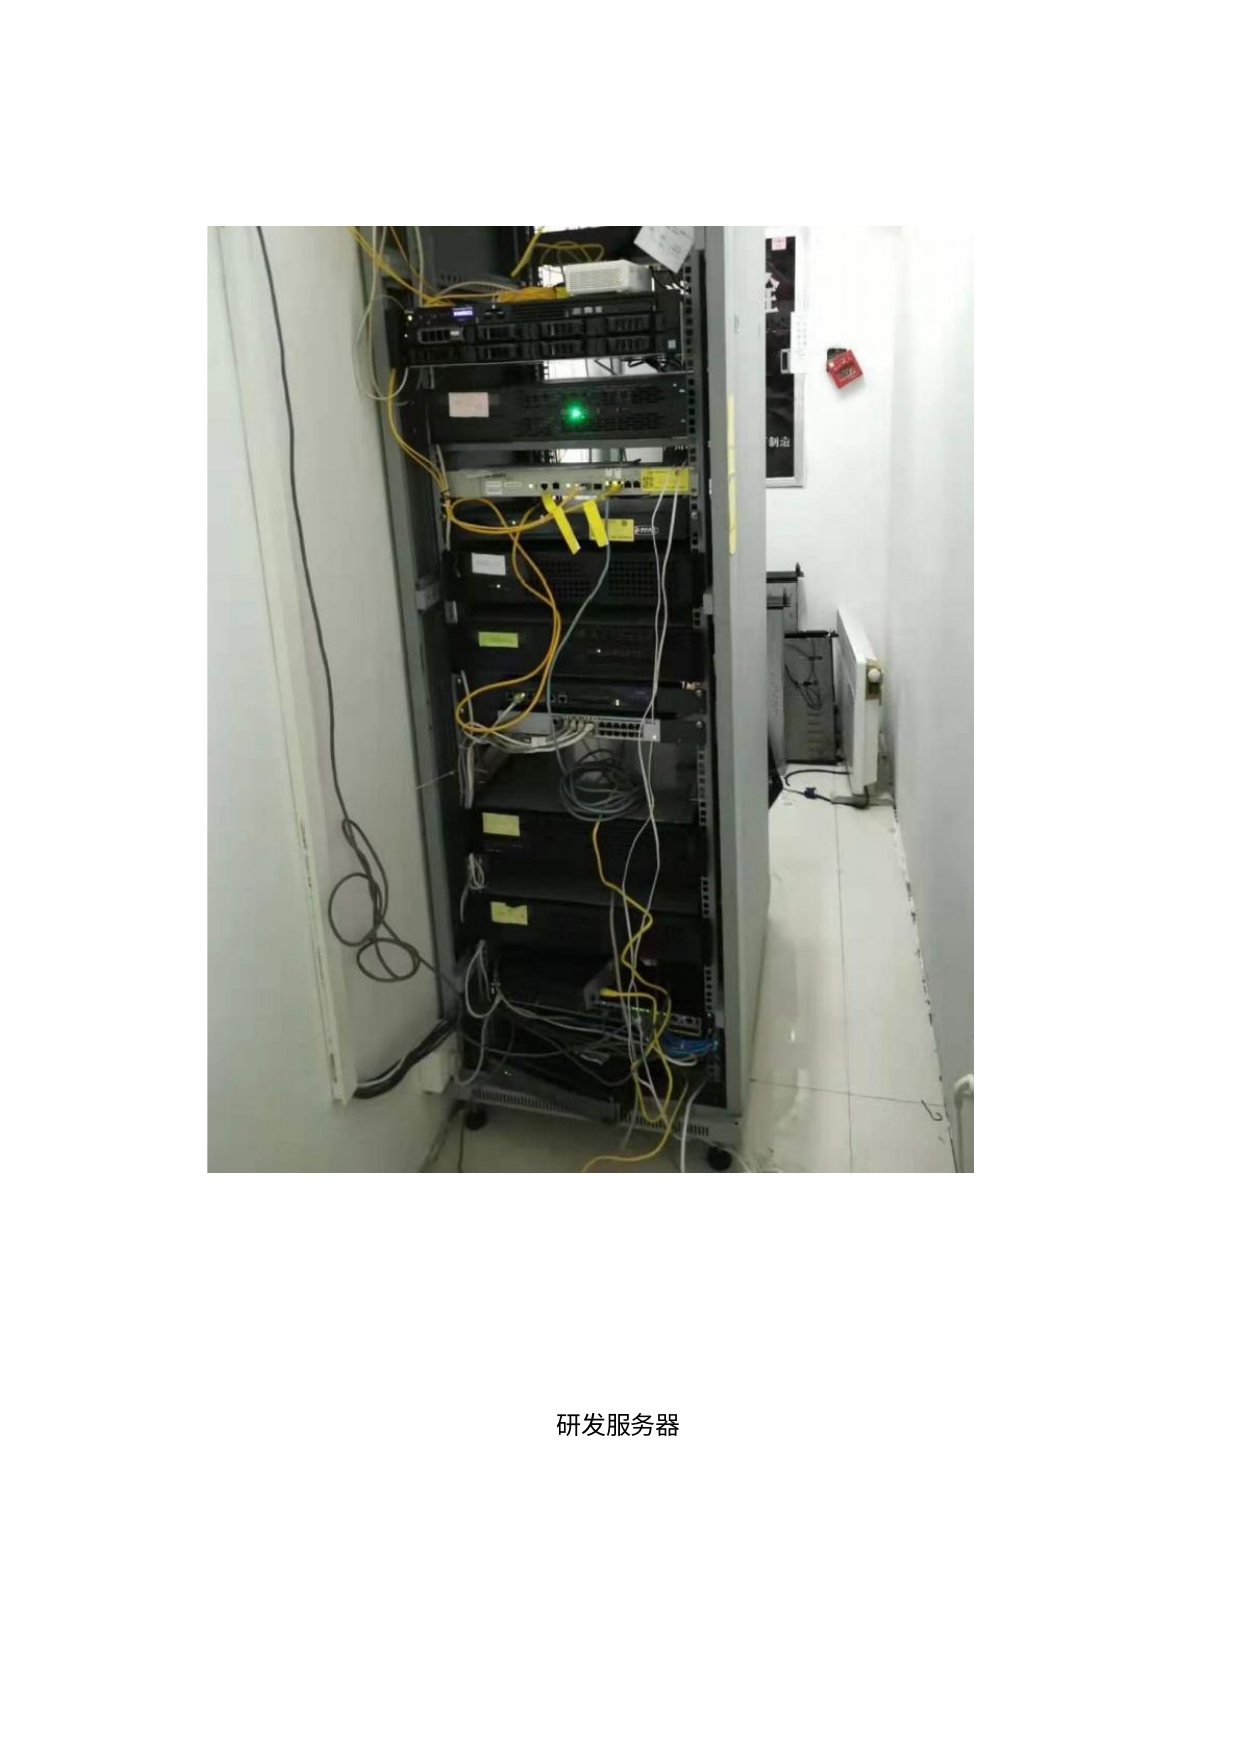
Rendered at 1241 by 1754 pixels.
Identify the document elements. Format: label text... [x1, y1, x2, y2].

text 研发服务器 [556, 1410, 1054, 1441]
picture [207, 226, 974, 1173]
